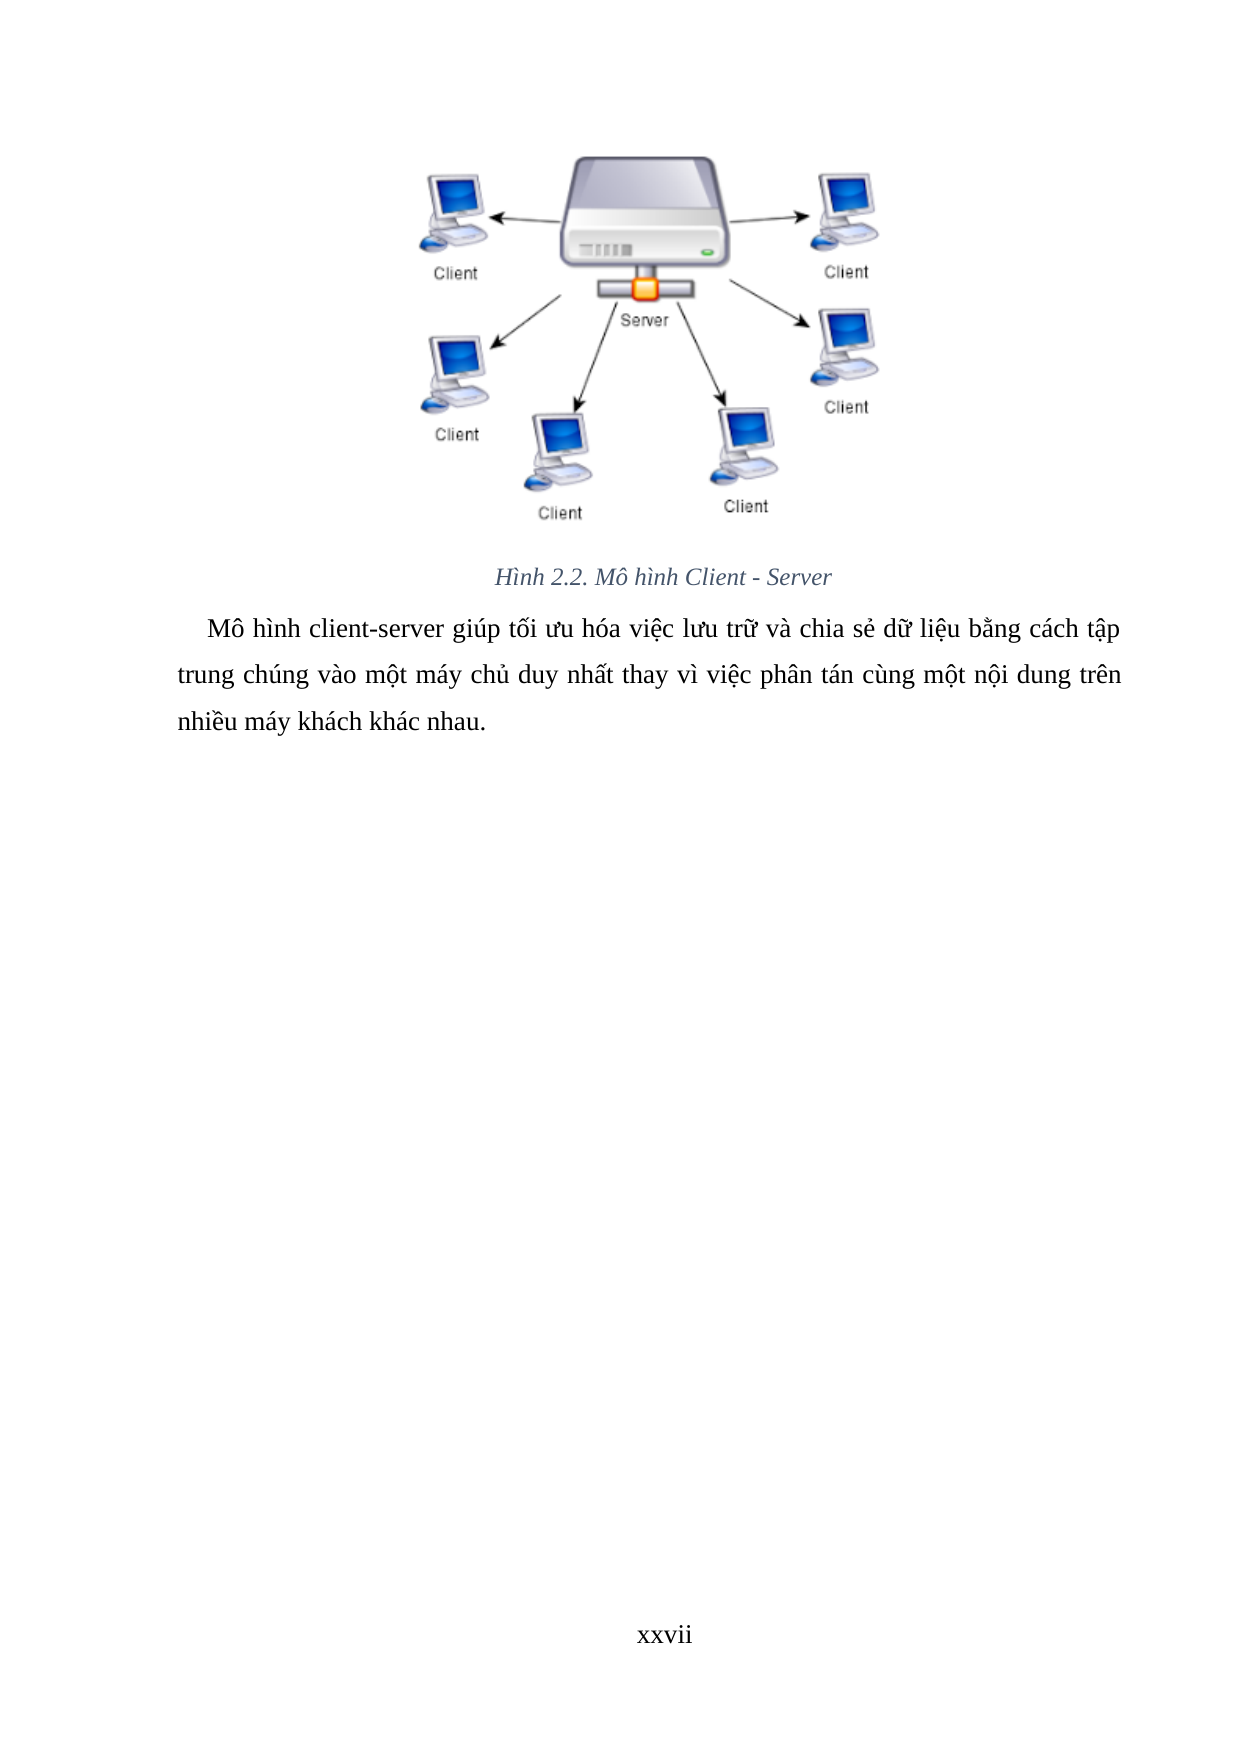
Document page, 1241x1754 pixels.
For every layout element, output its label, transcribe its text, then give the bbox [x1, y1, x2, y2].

picture [399, 135, 900, 547]
text Mô hình client-server giúp tối ưu hóa việc lưu trữ và chia sẻ dữ liệu bằng cách tập trung chúng vào một máy chủ duy nhất thay vì việc phân tán cùng một nội dung trên nhiều máy khách khác nhau. [177, 612, 1122, 736]
